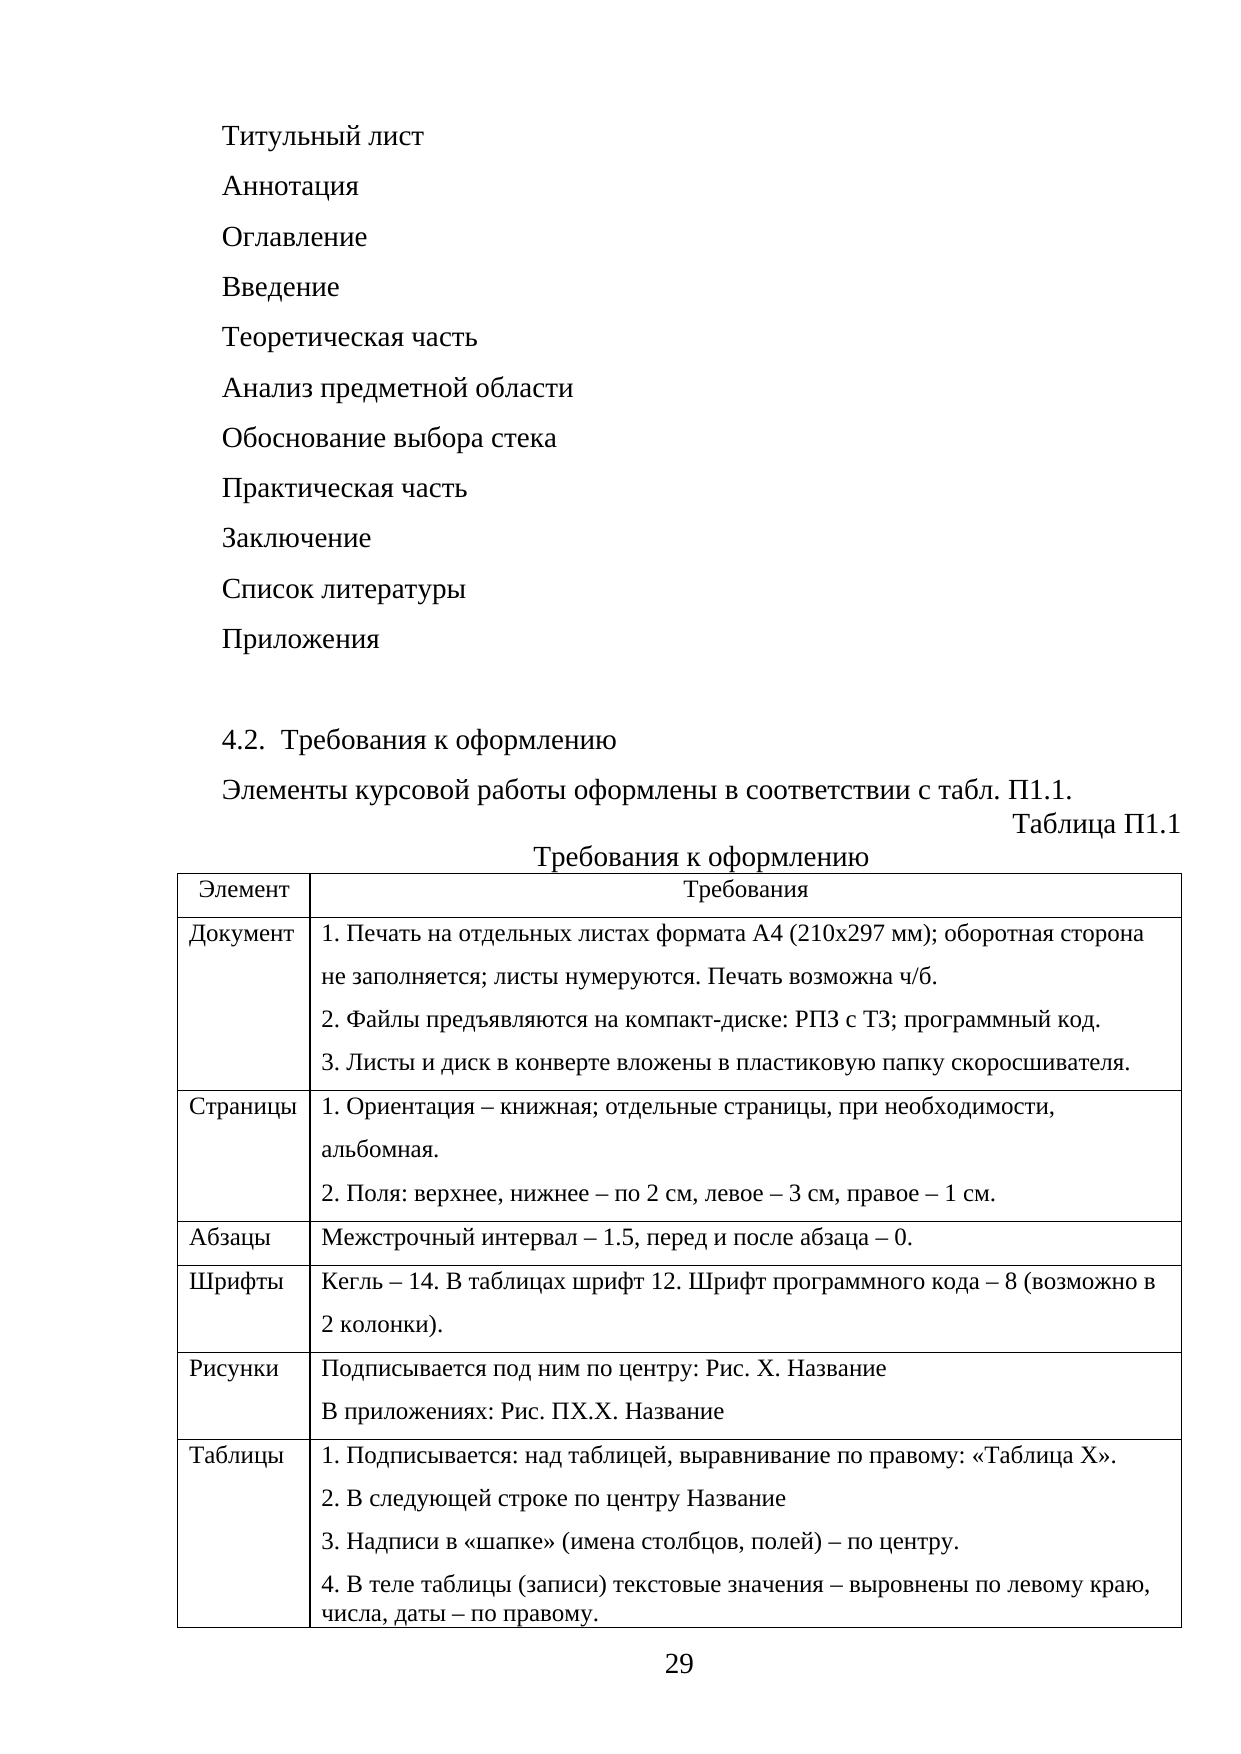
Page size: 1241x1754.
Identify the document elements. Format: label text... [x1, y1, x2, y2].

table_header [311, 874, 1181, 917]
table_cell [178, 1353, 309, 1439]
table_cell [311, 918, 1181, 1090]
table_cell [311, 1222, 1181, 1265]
text Заключение [177, 521, 1181, 554]
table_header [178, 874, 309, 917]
text Таблица П1.1 [177, 806, 1181, 839]
text Титульный лист [177, 118, 1181, 152]
text Анализ предметной области [177, 370, 1181, 403]
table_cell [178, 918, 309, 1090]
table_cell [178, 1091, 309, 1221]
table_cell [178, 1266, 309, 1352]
text Требования к оформлению [177, 839, 1181, 873]
text Теоретическая часть [177, 319, 1181, 353]
list Требования к оформлению [177, 722, 1181, 755]
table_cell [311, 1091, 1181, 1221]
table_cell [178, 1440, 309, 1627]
text Список литературы [177, 571, 1181, 604]
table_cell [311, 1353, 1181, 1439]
text Оглавление [177, 219, 1181, 252]
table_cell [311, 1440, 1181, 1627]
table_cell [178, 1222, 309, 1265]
text Элементы курсовой работы оформлены в соответствии с табл. П1.1. [177, 772, 1181, 806]
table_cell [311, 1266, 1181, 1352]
text Обоснование выбора стека [177, 420, 1181, 453]
text Введение [177, 269, 1181, 303]
text Практическая часть [177, 470, 1181, 504]
text Приложения [177, 621, 1181, 655]
list Аннотация [177, 168, 1181, 202]
